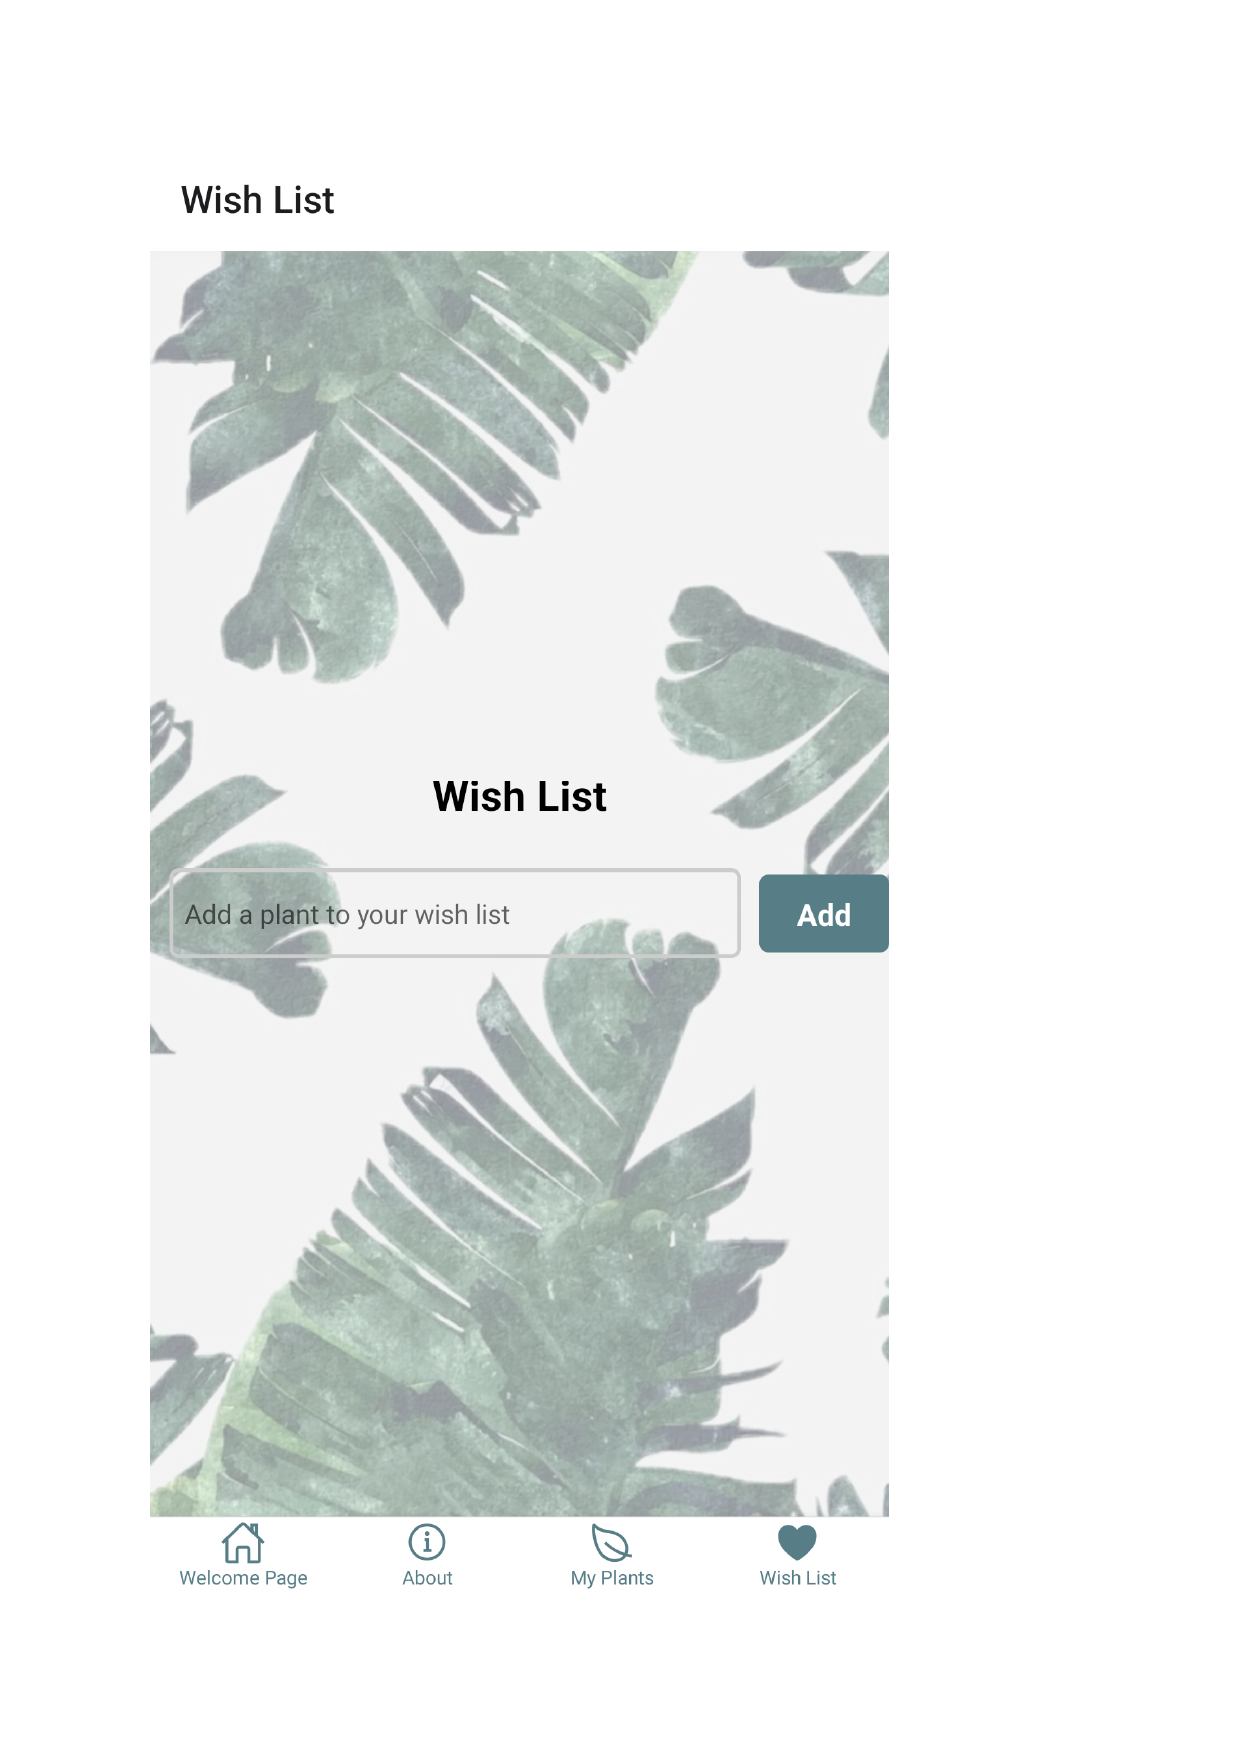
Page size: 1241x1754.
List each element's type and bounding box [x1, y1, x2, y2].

picture [150, 150, 889, 1604]
